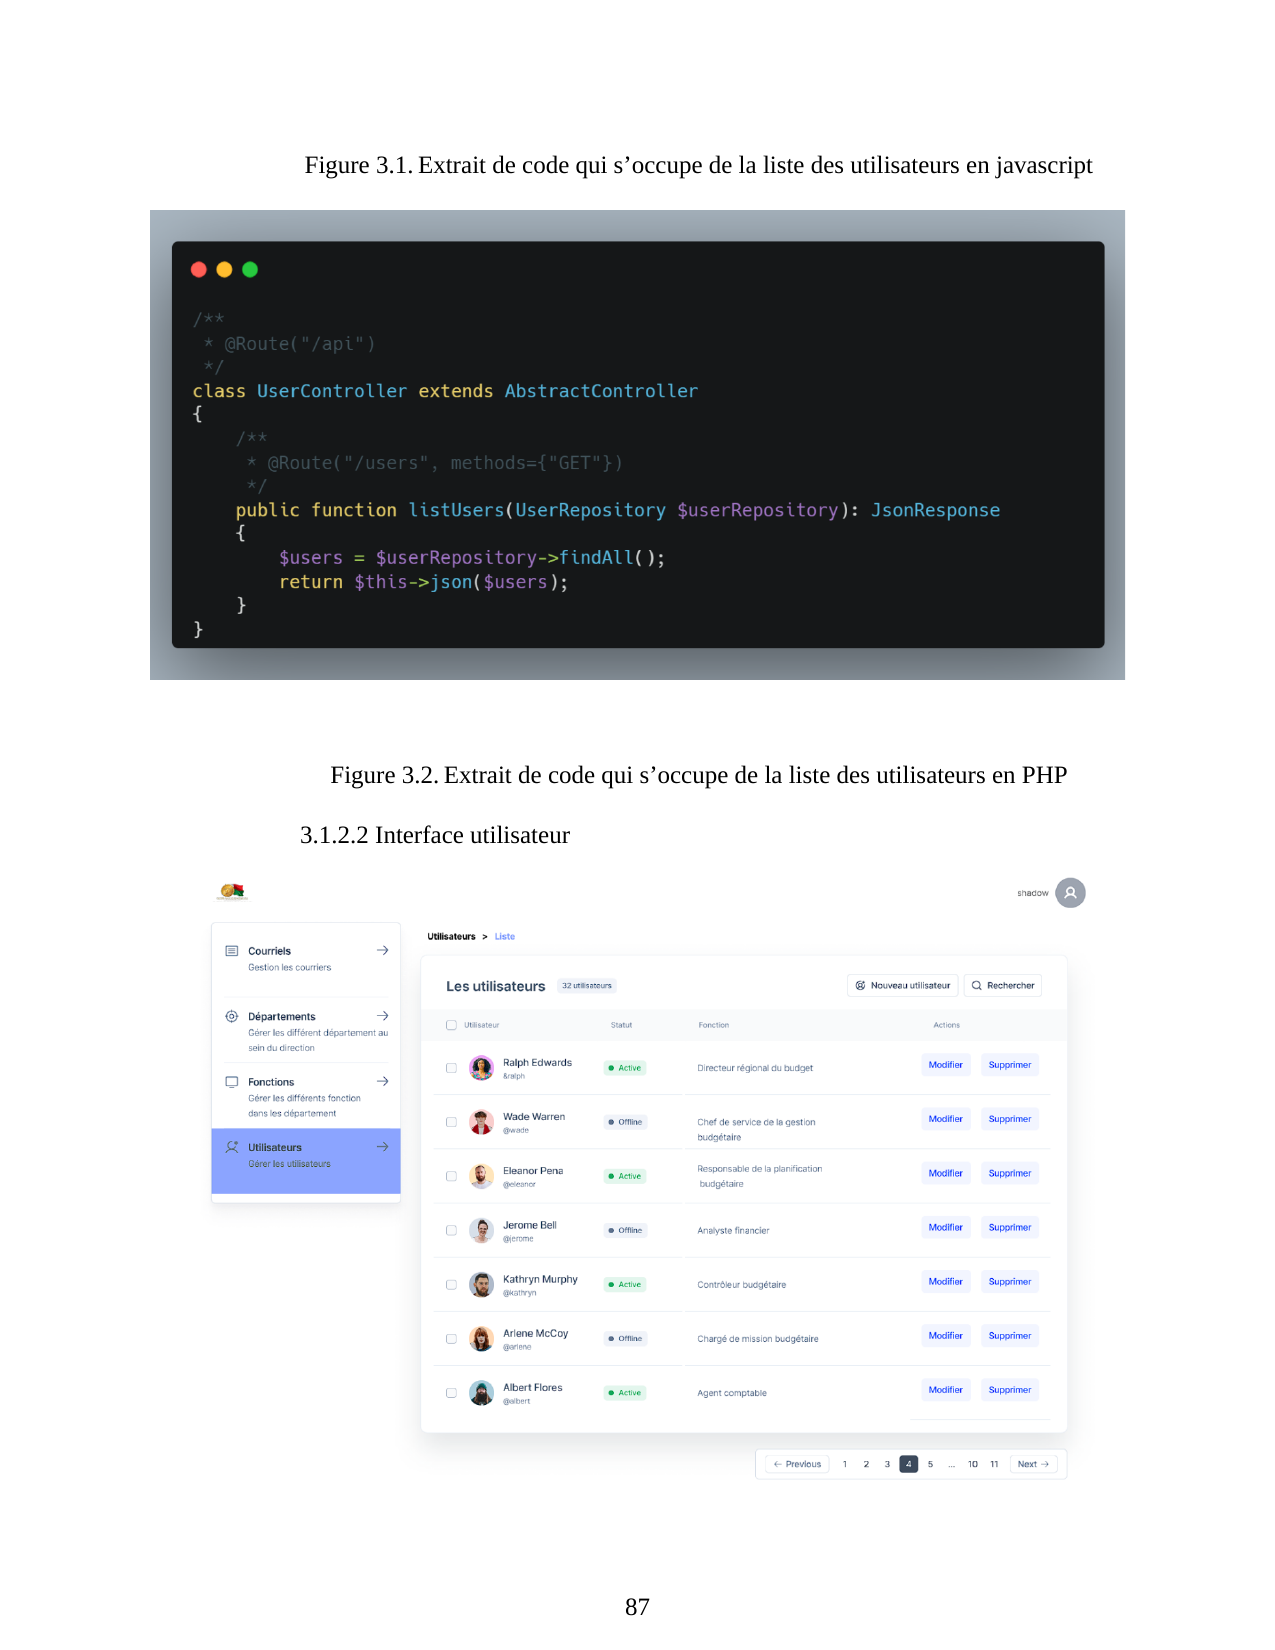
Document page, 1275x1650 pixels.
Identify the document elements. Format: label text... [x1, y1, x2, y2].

text Extrait de code qui s’occupe de la liste des utilisateurs en javascript [327, 150, 1125, 179]
text Extrait de code qui s’occupe de la liste des utilisateurs en PHP [327, 761, 1125, 789]
text Interface utilisateur [300, 820, 1125, 849]
picture [193, 873, 1096, 1516]
picture [150, 210, 1125, 680]
